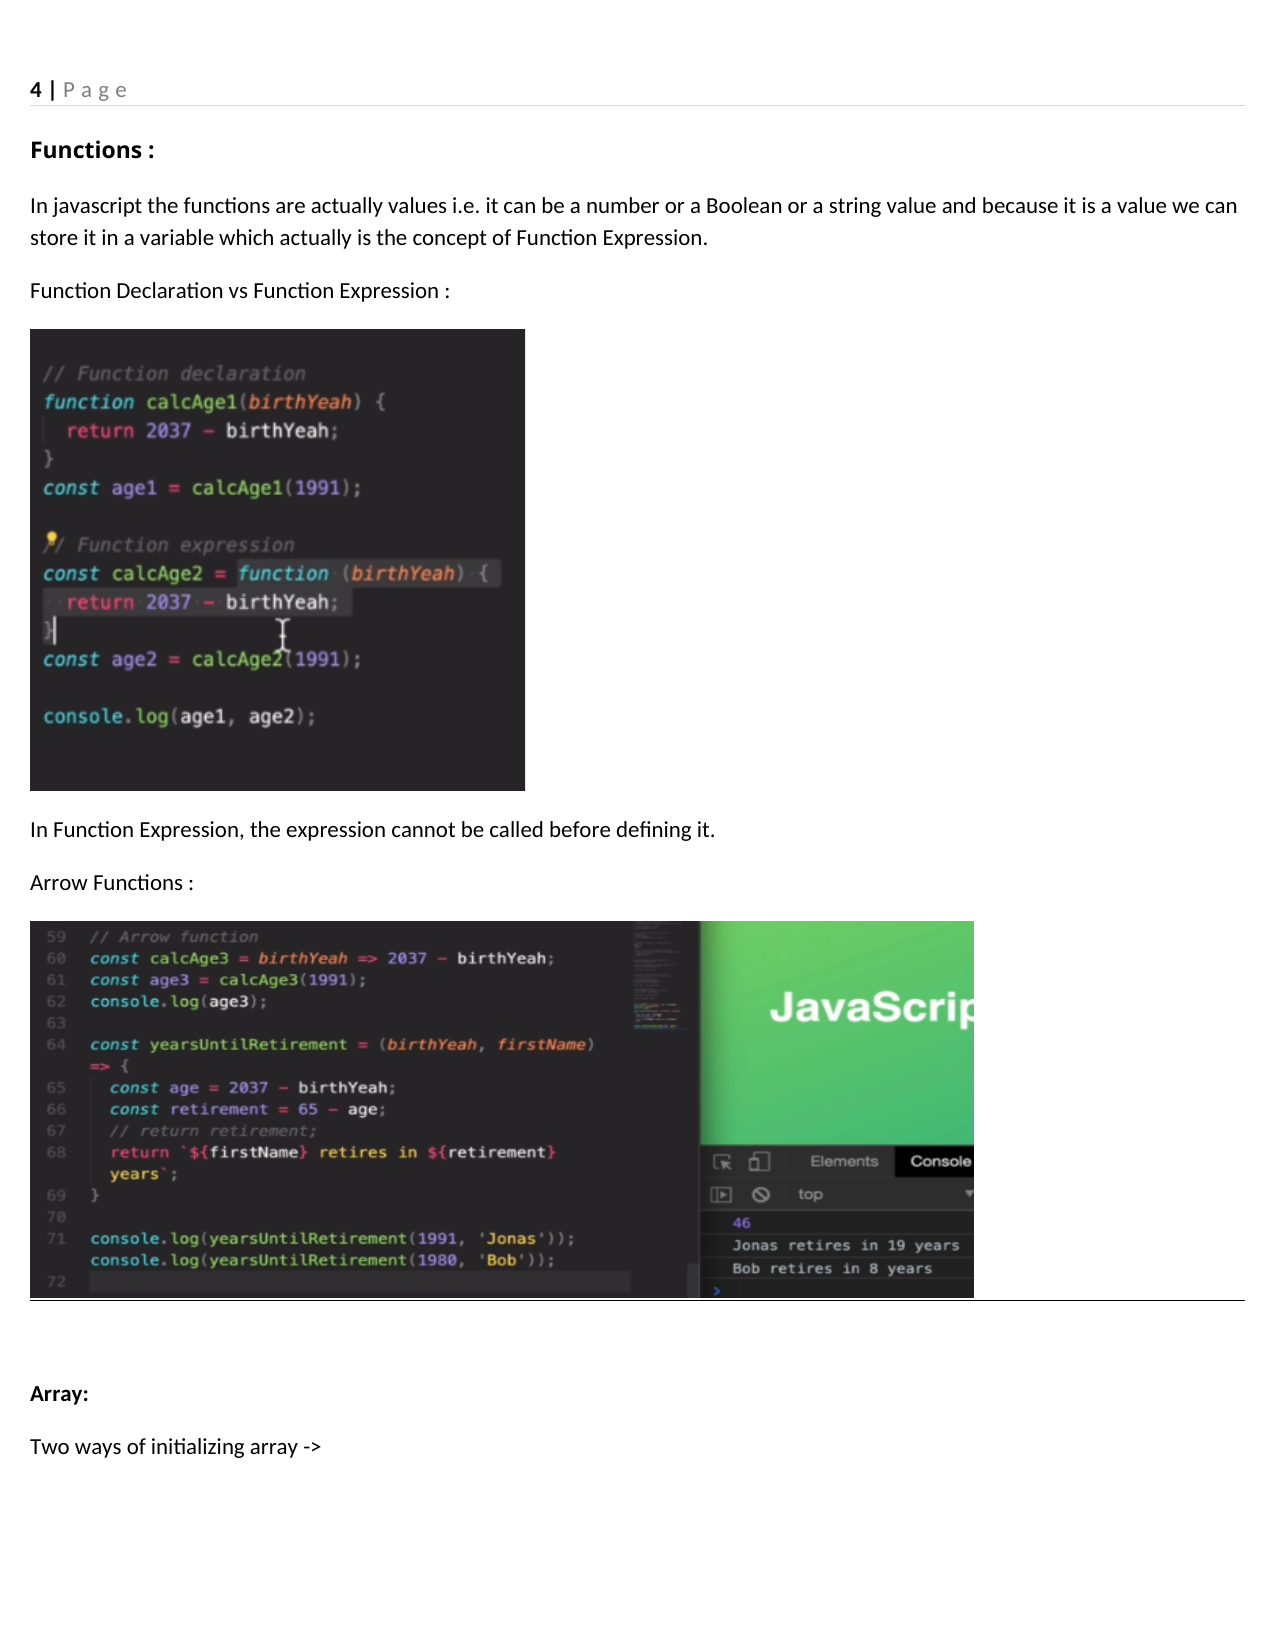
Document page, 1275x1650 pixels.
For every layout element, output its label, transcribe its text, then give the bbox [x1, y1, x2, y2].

text Two ways of initializing array -> [30, 1432, 1245, 1460]
text Arrow Functions : [30, 868, 1245, 896]
text In Function Expression, the expression cannot be called before defining it. [30, 815, 1245, 843]
picture [30, 329, 526, 791]
picture [30, 921, 974, 1298]
text Functions : [30, 134, 1245, 165]
text Array: [30, 1379, 1245, 1407]
text In javascript the functions are actually values i.e. it can be a number or a Boolean or a string value and because it is a value we can store it in a variable which actually is the concept of Function Expression. [30, 191, 1245, 251]
text Function Declaration vs Function Expression : [30, 276, 1245, 304]
